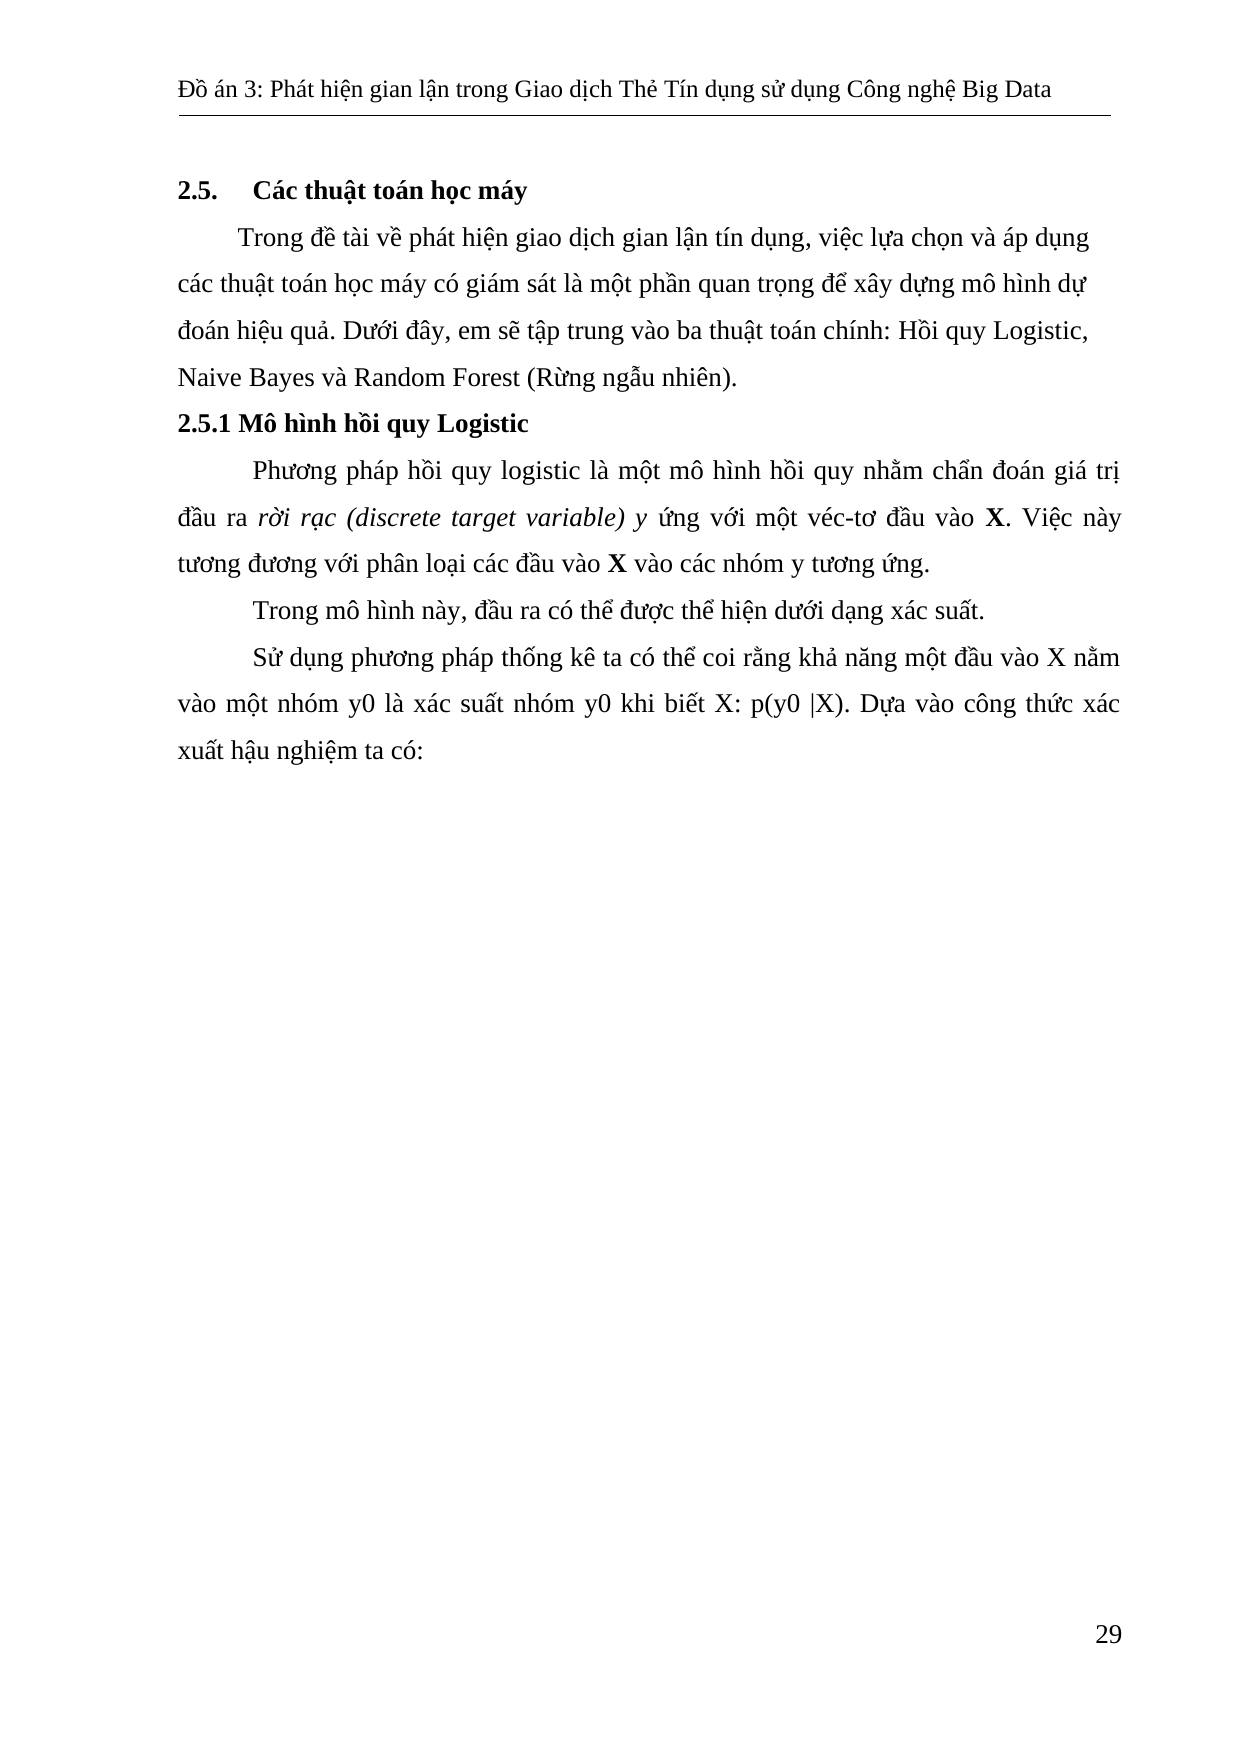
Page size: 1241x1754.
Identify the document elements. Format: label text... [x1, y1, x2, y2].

subtitle 2.5.1 Mô hình hồi quy Logistic [177, 408, 1122, 439]
text Phương pháp hồi quy logistic là một mô hình hồi quy nhằm chẩn đoán giá trị đầu ra rời rạc (discrete target variable) y ứng với một véc-tơ đầu vào X. Việc này tương đương với phân loại các đầu vào X vào các nhóm y tương ứng. [177, 454, 1122, 579]
text Trong đề tài về phát hiện giao dịch gian lận tín dụng, việc lựa chọn và áp dụng các thuật toán học máy có giám sát là một phần quan trọng để xây dựng mô hình dự đoán hiệu quả. Dưới đây, em sẽ tập trung vào ba thuật toán chính: Hồi quy Logistic, Naive Bayes và Random Forest (Rừng ngẫu nhiên). [177, 221, 1122, 392]
subtitle Các thuật toán học máy [177, 174, 1122, 205]
text Sử dụng phương pháp thống kê ta có thể coi rằng khả năng một đầu vào X nằm vào một nhóm y0 là xác suất nhóm y0 khi biết X: p(y0 |X). Dựa vào công thức xác xuất hậu nghiệm ta có: [177, 641, 1122, 765]
text Trong mô hình này, đầu ra có thể được thể hiện dưới dạng xác suất. [177, 594, 1122, 625]
